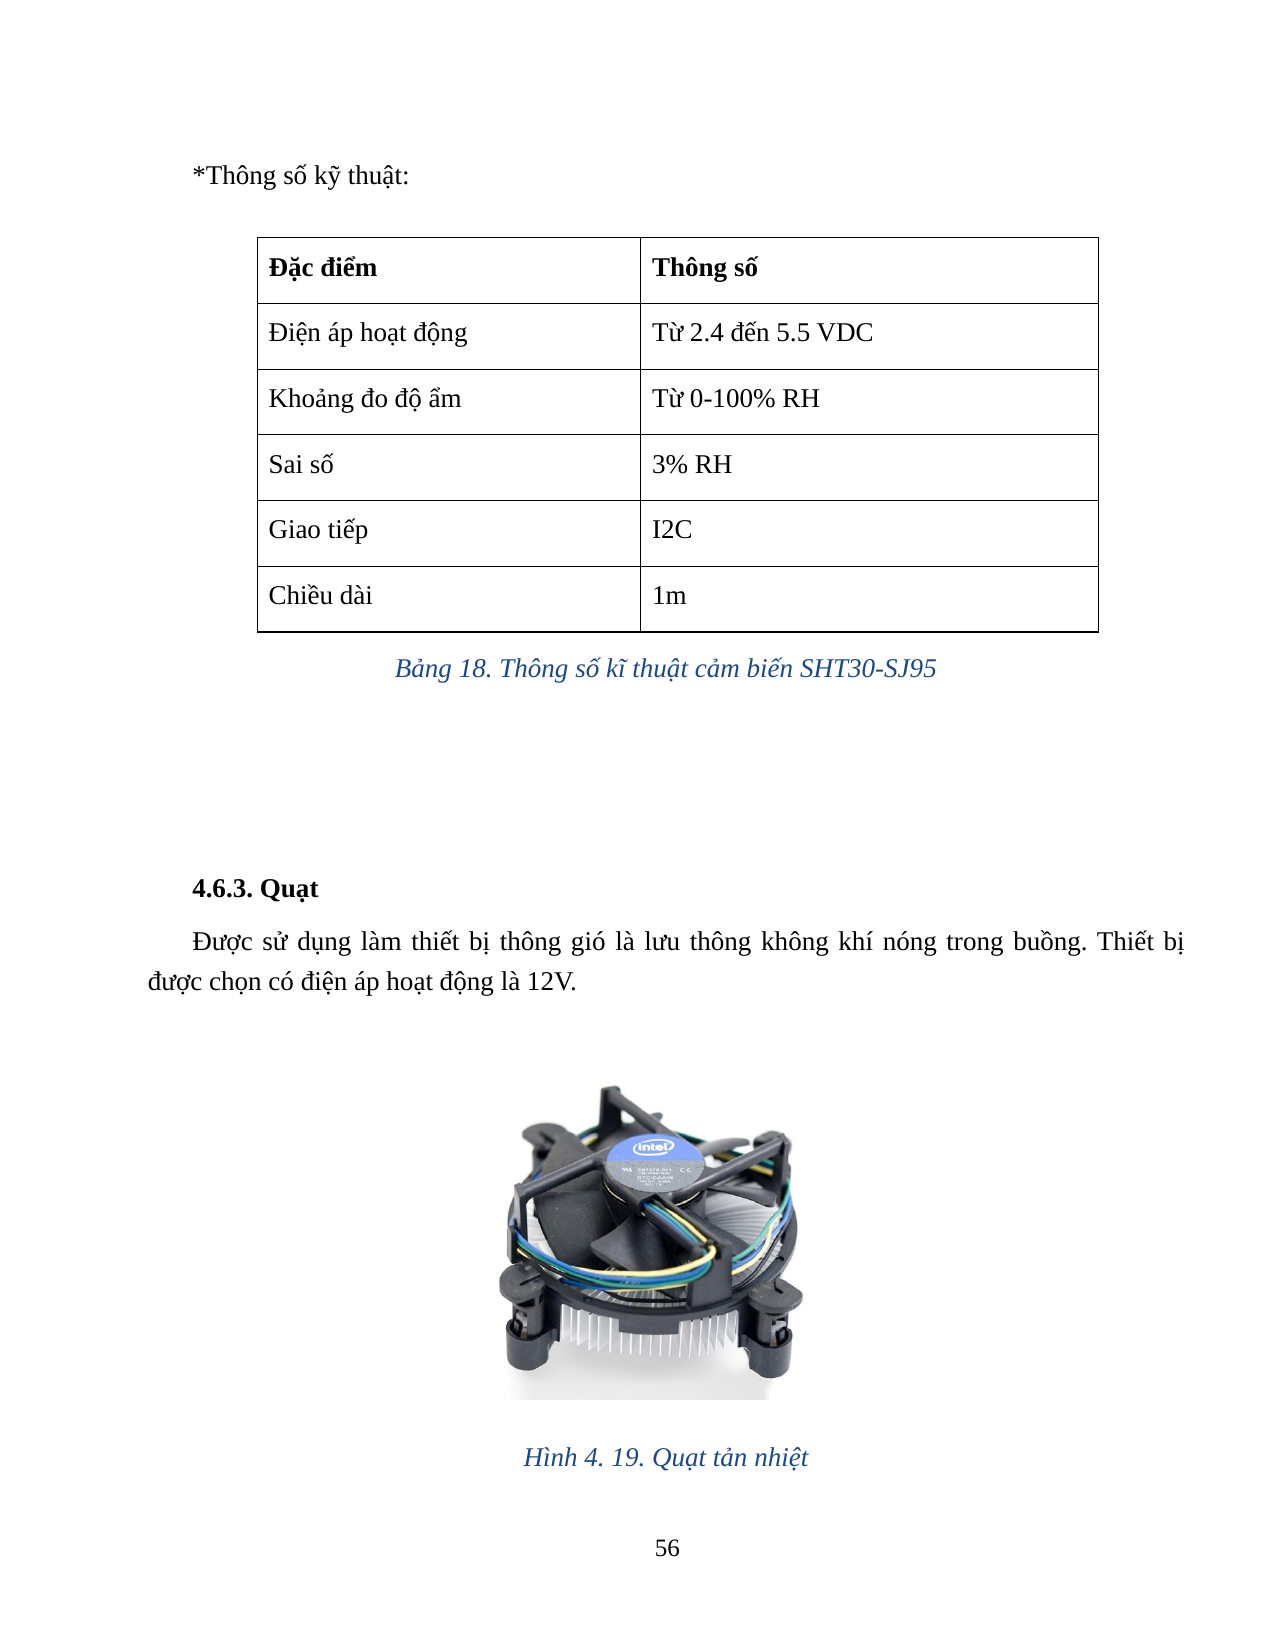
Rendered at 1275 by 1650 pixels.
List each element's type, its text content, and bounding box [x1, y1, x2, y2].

text *Thông số kỹ thuật: [148, 159, 1186, 191]
table_cell Từ 0-100% RH [641, 370, 1098, 434]
table_cell Khoảng đo độ ẩm [258, 370, 640, 434]
table_cell 3% RH [641, 435, 1098, 500]
text Hình 4. 19. Quạt tản nhiệt [148, 1442, 1186, 1473]
text Được sử dụng làm thiết bị thông gió là lưu thông không khí nóng trong buồng. Thiết bị được chọn có điện áp hoạt động là 12V. [148, 924, 1186, 996]
table_header Đặc điểm [258, 238, 640, 303]
text Bảng 18. Thông số kĩ thuật cảm biến SHT30-SJ95 [148, 652, 1186, 683]
table_cell Sai số [258, 435, 640, 500]
table_cell Từ 2.4 đến 5.5 VDC [641, 304, 1098, 368]
table_cell 1m [641, 567, 1098, 631]
subtitle 4.6.3. Quạt [148, 872, 1186, 903]
table_cell Điện áp hoạt động [258, 304, 640, 368]
picture [485, 1069, 813, 1398]
table_cell Chiều dài [258, 567, 640, 631]
table_cell I2C [641, 501, 1098, 566]
table_cell Giao tiếp [258, 501, 640, 566]
table_header Thông số [641, 238, 1098, 303]
